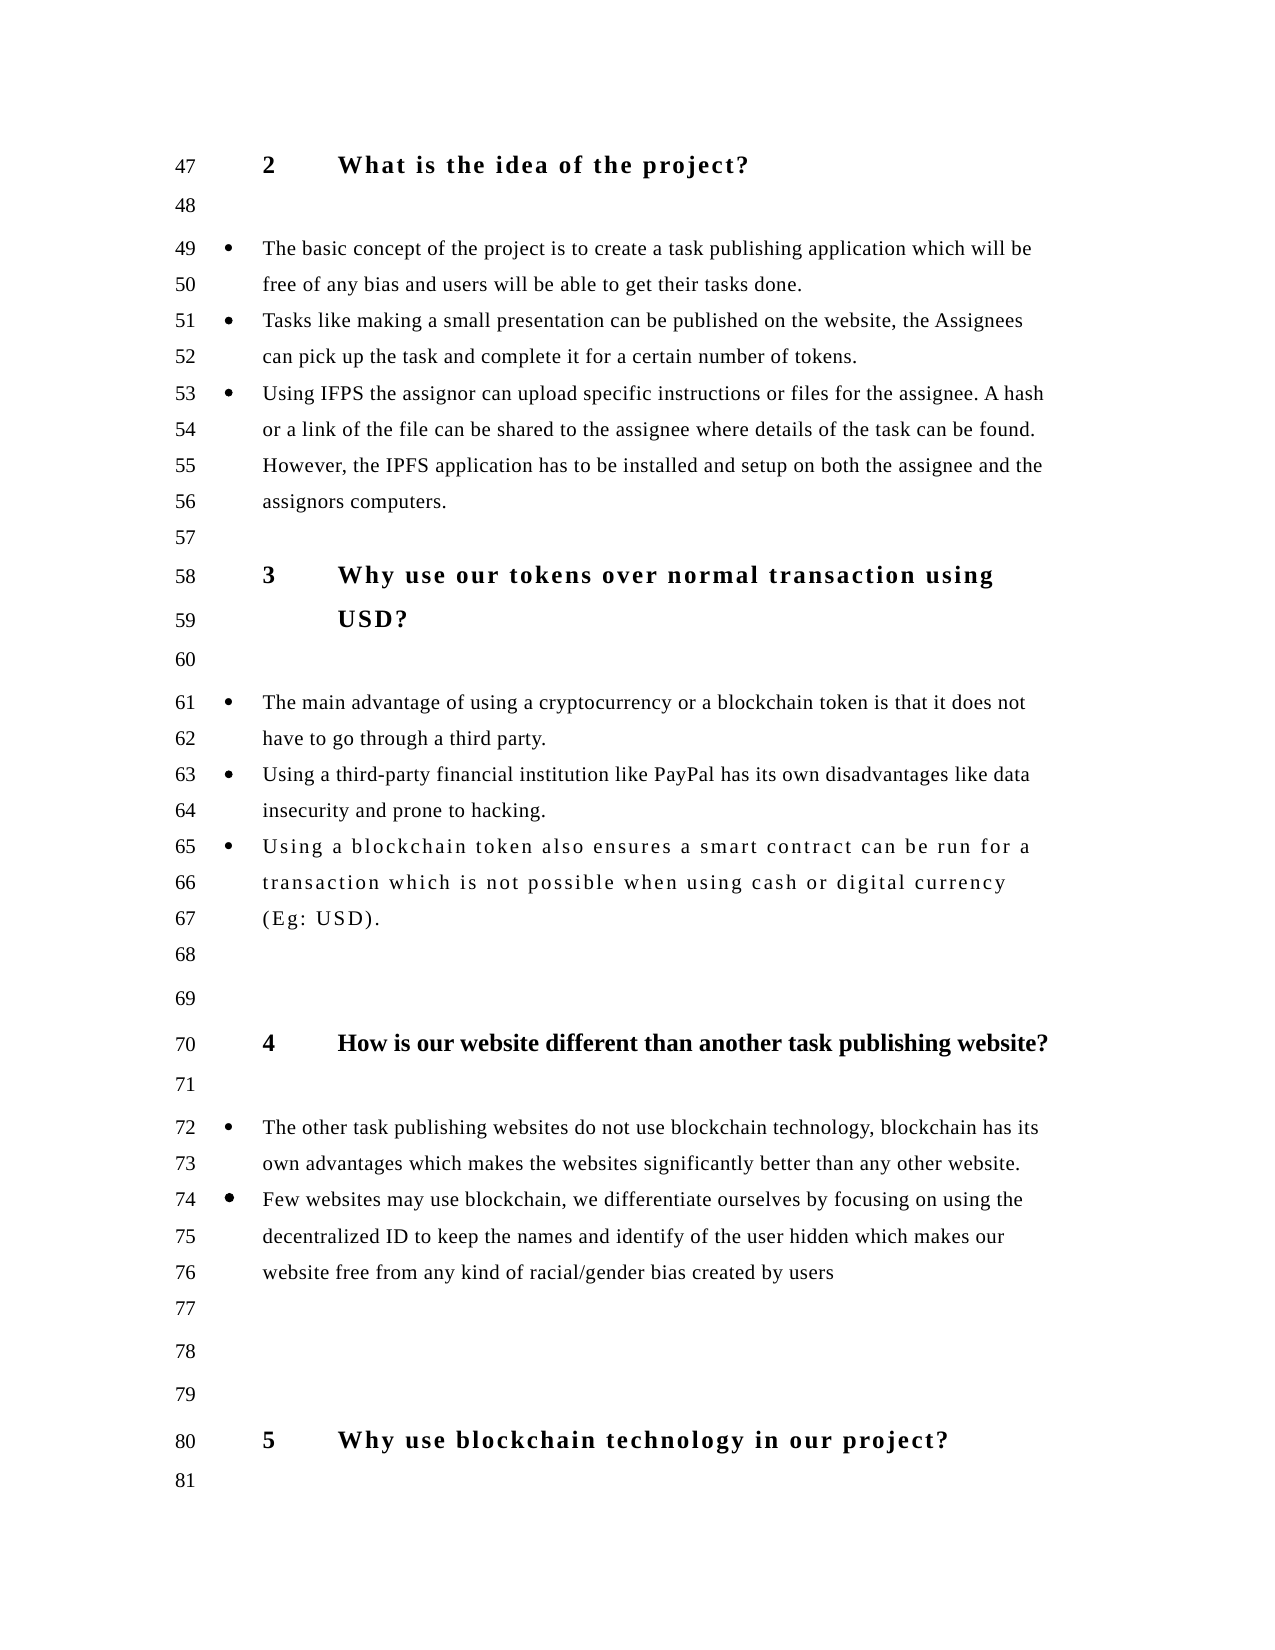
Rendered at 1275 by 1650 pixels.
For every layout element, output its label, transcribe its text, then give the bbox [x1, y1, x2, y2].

list How is our website different than another task publishing website? [262, 1028, 1050, 1057]
list What is the idea of the project? [262, 150, 1050, 179]
list The other task publishing websites do not use blockchain technology, blockchain has its own advantages which makes the websites significantly better than any other website. [225, 1115, 1050, 1175]
list Why use blockchain technology in our project? [262, 1425, 1050, 1454]
list Using IFPS the assignor can upload specific instructions or files for the assignee. A hash or a link of the file can be shared to the assignee where details of the task can be found. However, the IPFS application has to be installed and setup on both the assignee and the assignors computers. [225, 380, 1050, 513]
list Few websites may use blockchain, we differentiate ourselves by focusing on using the decentralized ID to keep the names and identify of the user hidden which makes our website free from any kind of racial/gender bias created by users [225, 1187, 1050, 1284]
list The basic concept of the project is to create a task publishing application which will be free of any bias and users will be able to get their tasks done. [225, 236, 1050, 296]
list Using a blockchain token also ensures a smart contract can be run for a transaction which is not possible when using cash or digital currency (Eg: USD). [225, 834, 1050, 930]
list Using a third-party financial institution like PayPal has its own disadvantages like data insecurity and prone to hacking. [225, 762, 1050, 822]
list Tasks like making a small presentation can be published on the website, the Assignees can pick up the task and complete it for a certain number of tokens. [225, 308, 1050, 368]
list The main advantage of using a cryptocurrency or a blockchain token is that it does not have to go through a third party. [225, 690, 1050, 750]
list Why use our tokens over normal transaction using USD? [262, 561, 1050, 632]
